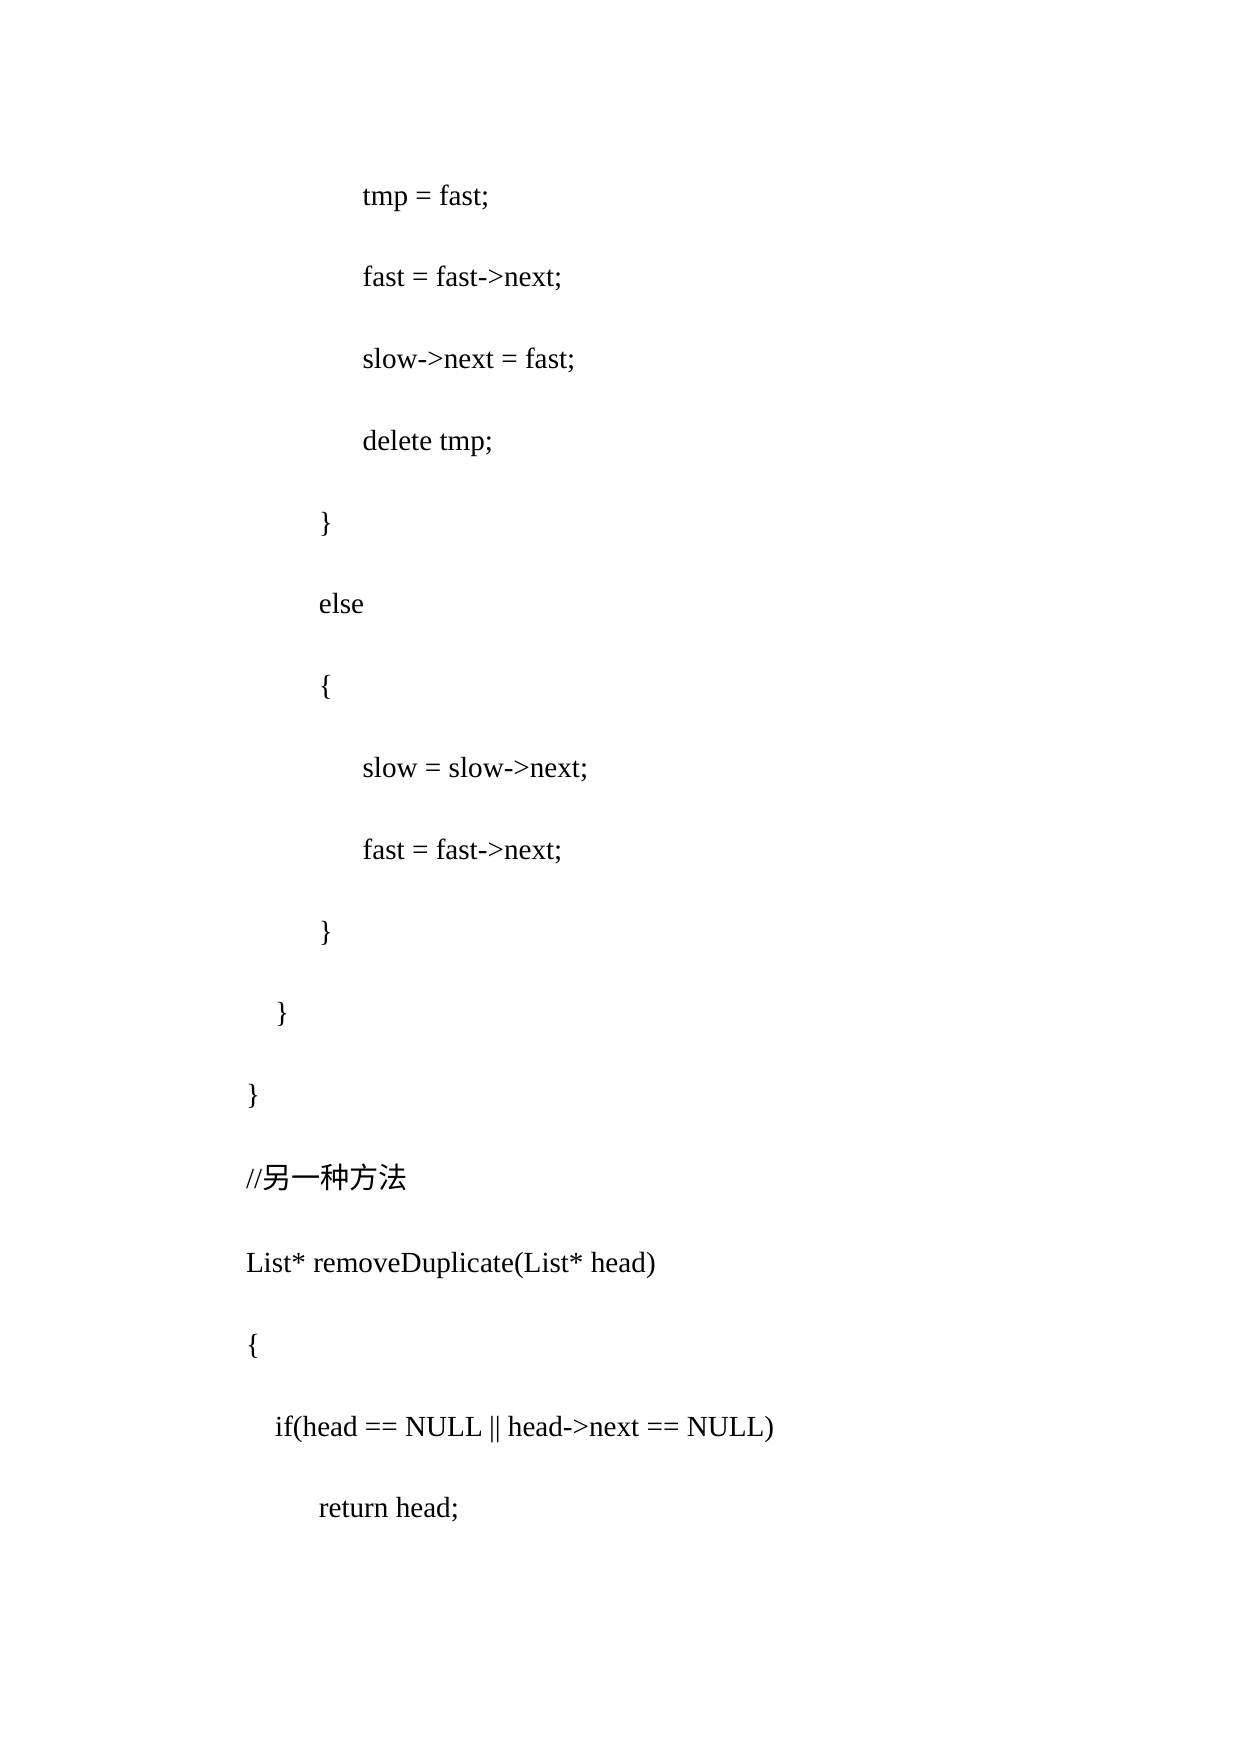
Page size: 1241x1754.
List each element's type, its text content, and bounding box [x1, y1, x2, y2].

text { [246, 1311, 1053, 1376]
text slow->next = fast; [246, 326, 1053, 391]
text } [246, 489, 1053, 554]
text } [246, 980, 1053, 1045]
text if(head == NULL || head->next == NULL) [246, 1393, 1053, 1458]
text slow = slow->next; [246, 734, 1053, 799]
text else [246, 571, 1053, 636]
text fast = fast->next; [246, 244, 1053, 309]
text tmp = fast; [246, 162, 1053, 227]
text return head; [246, 1475, 1053, 1540]
text //另一种方法 [246, 1143, 1053, 1208]
text List* removeDuplicate(List* head) [246, 1229, 1053, 1294]
text } [246, 1061, 1053, 1126]
text } [246, 898, 1053, 963]
text { [246, 653, 1053, 718]
text delete tmp; [246, 407, 1053, 472]
text fast = fast->next; [246, 816, 1053, 881]
